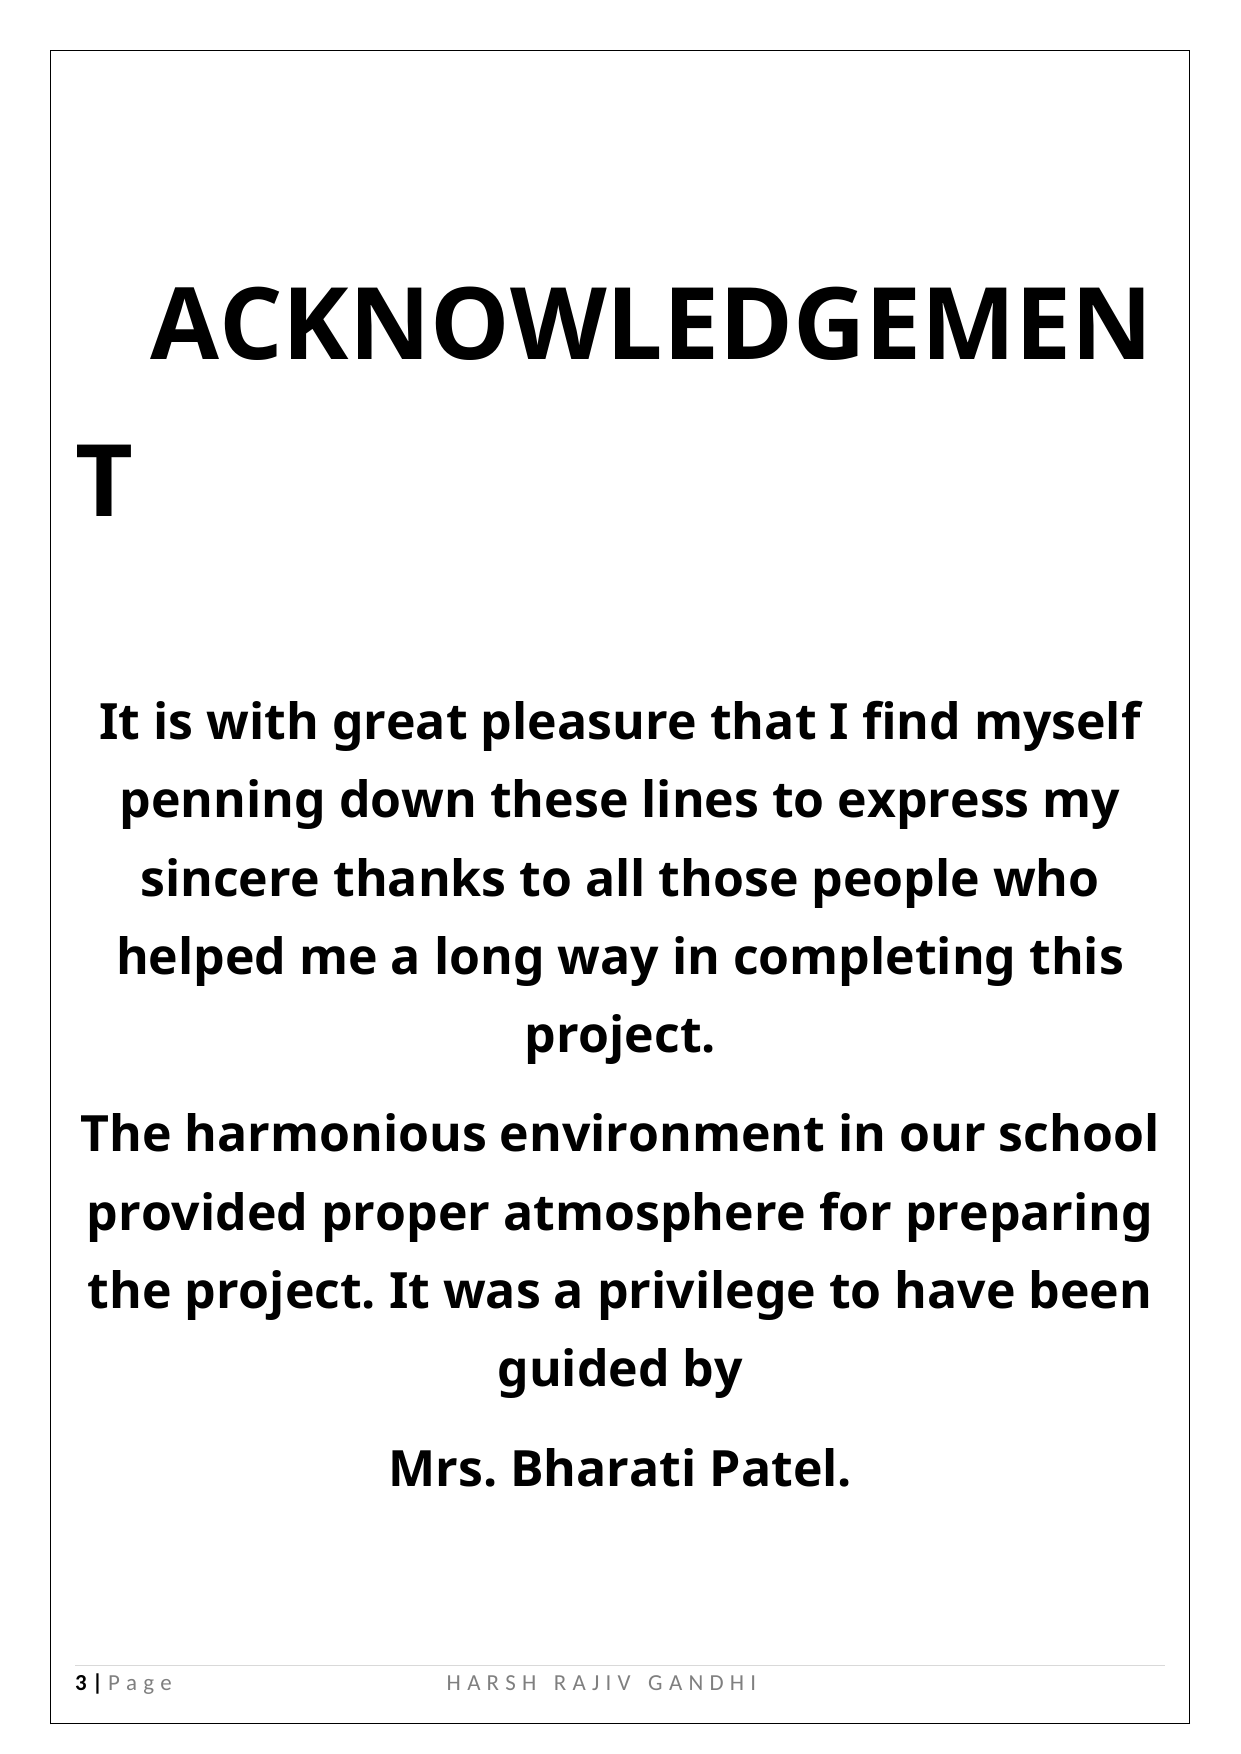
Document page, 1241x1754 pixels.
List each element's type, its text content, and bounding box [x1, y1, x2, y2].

text ACKNOWLEDGEMENT [75, 252, 1165, 545]
text It is with great pleasure that I find myself penning down these lines to express my sincere thanks to all those people who helped me a long way in completing this project. [75, 686, 1165, 1067]
text Mrs. Bharati Patel. [75, 1432, 1165, 1501]
text The harmonious environment in our school provided proper atmosphere for preparing the project. It was a privilege to have been guided by [75, 1098, 1165, 1401]
